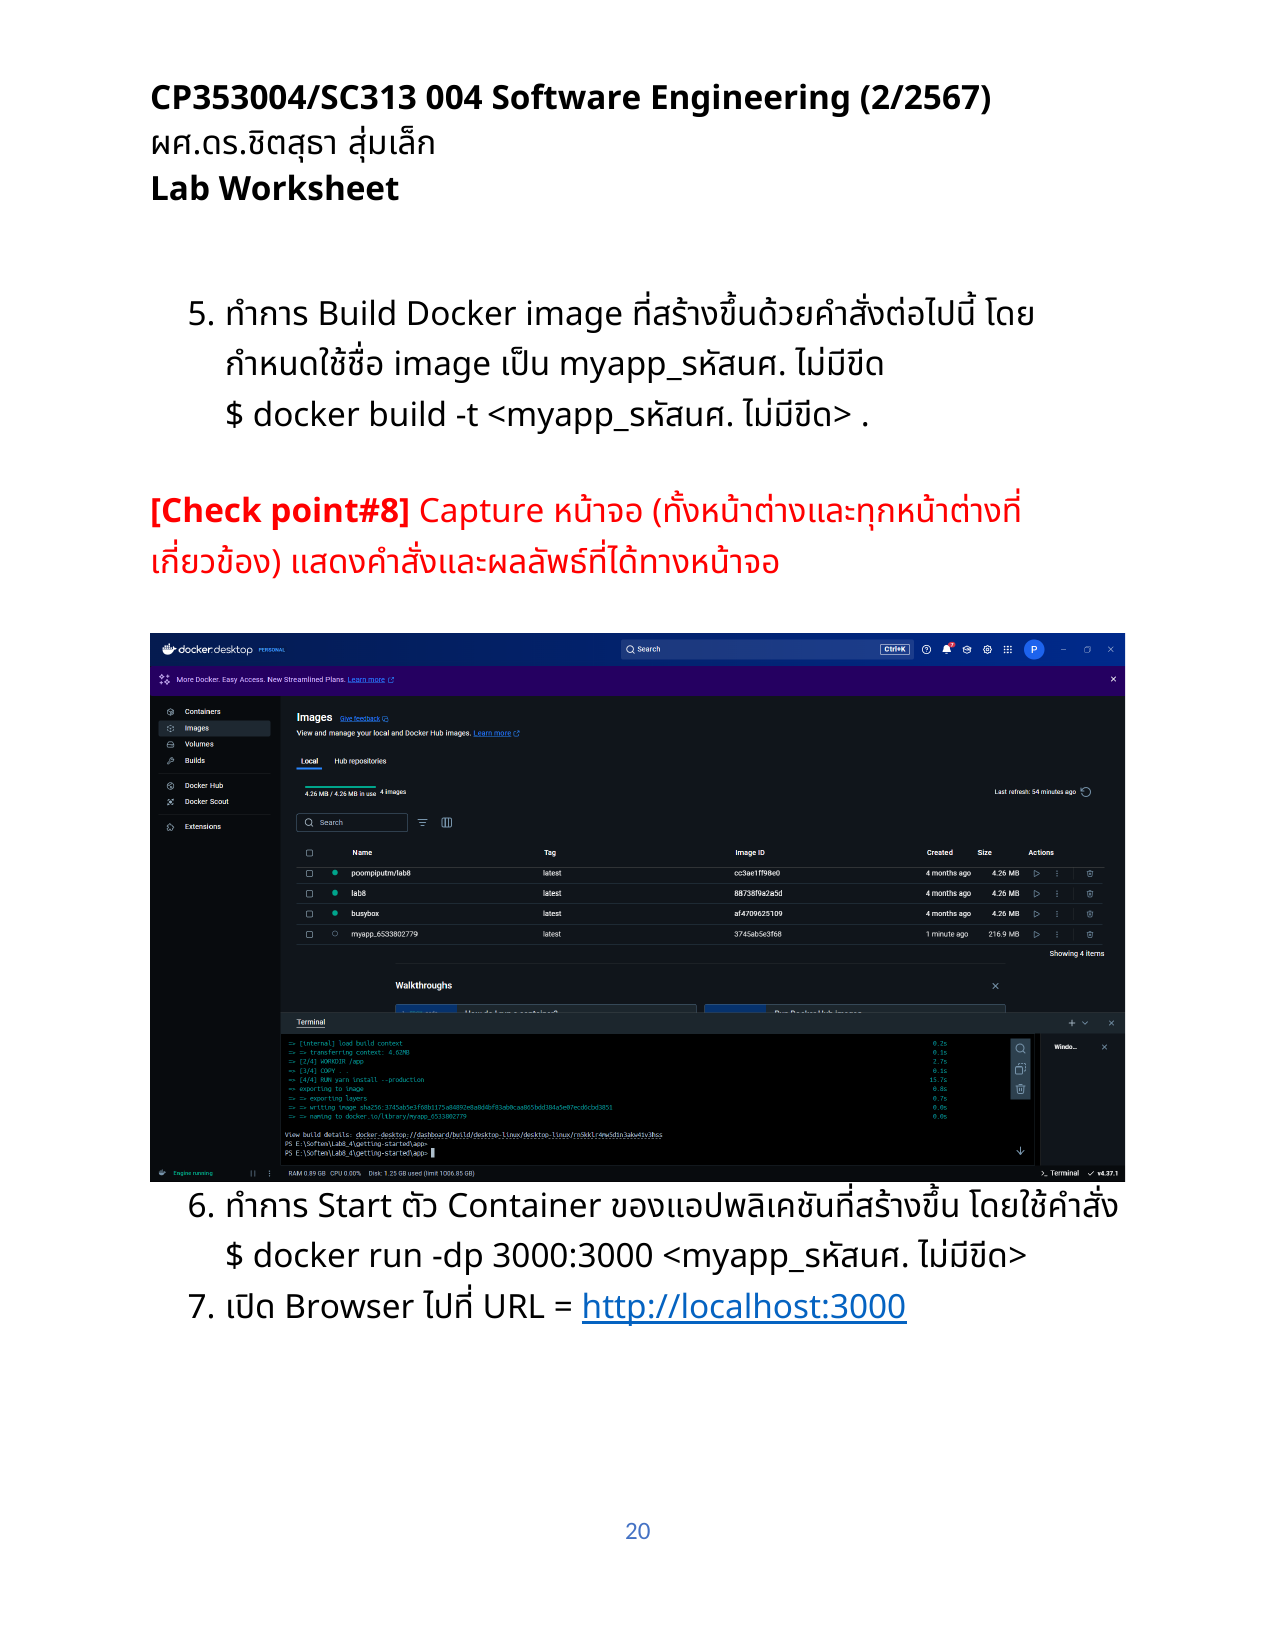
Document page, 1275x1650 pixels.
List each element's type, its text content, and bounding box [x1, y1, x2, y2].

list ทำการ Start ตัว Container ของแอปพลิเคชันที่สร้างขึ้น โดยใช้คำสั่ง [187, 1182, 1125, 1232]
picture [150, 633, 1125, 1182]
text [Check point#8] Capture หน้าจอ (ทั้งหน้าต่างและทุกหน้าต่างที่เกี่ยวข้อง) แสดงคำสั่งและผลลัพธ์ที่ได้ทางหน้าจอ [150, 487, 1125, 588]
text $ docker build -t <myapp_รหัสนศ. ไม่มีขีด> . [225, 391, 1125, 441]
text $ docker run -dp 3000:3000 <myapp_รหัสนศ. ไม่มีขีด> [225, 1232, 1125, 1283]
list ทำการ Build Docker image ที่สร้างขึ้นด้วยคำสั่งต่อไปนี้ โดยกำหนดใช้ชื่อ image เป็น myapp_รหัสนศ. ไม่มีขีด [187, 289, 1125, 391]
list เปิด Browser ไปที่ URL = http://localhost:3000 [187, 1283, 1125, 1333]
